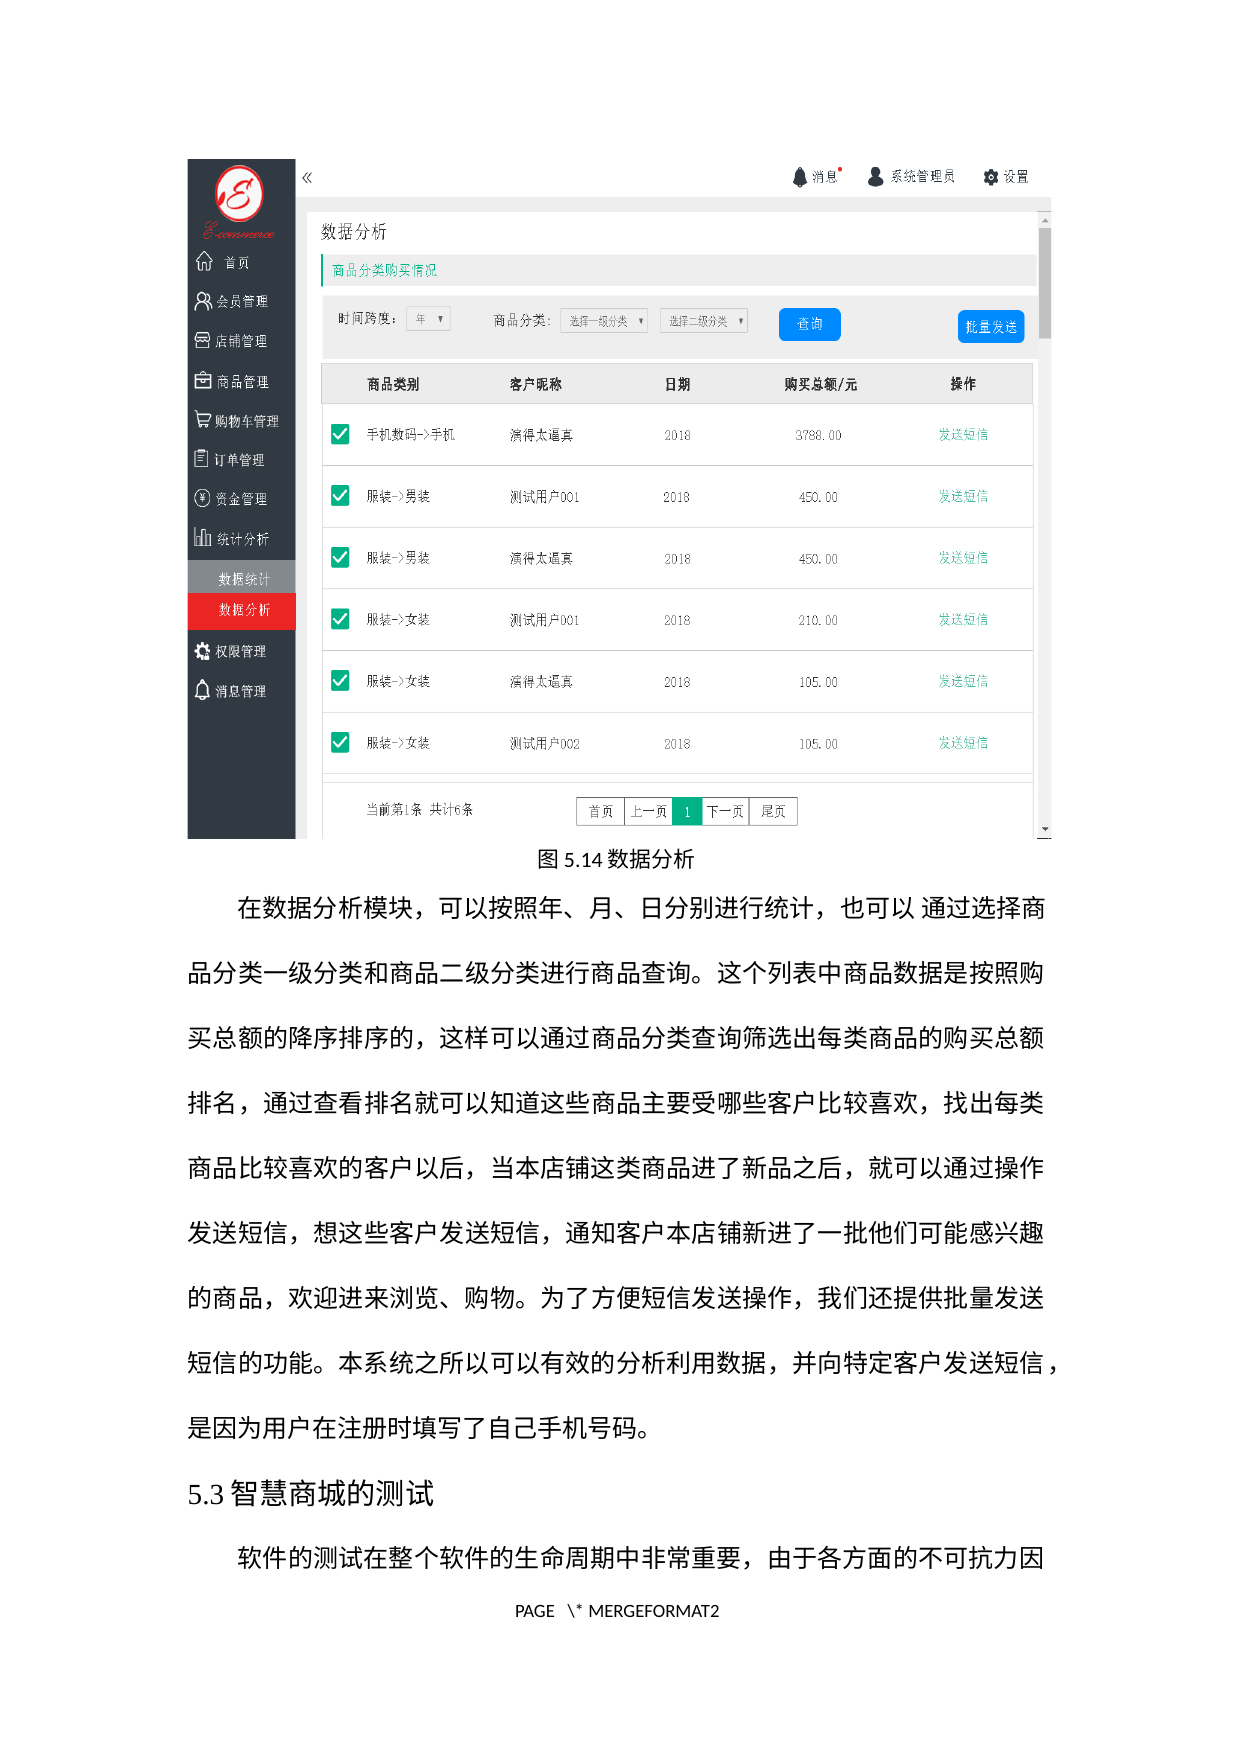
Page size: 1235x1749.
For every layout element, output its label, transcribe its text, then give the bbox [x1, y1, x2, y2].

text 图5.14 数据分析 [187, 842, 1047, 874]
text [187, 1524, 1047, 1589]
text 5.3智慧商城的测试 [187, 1459, 1047, 1524]
text 在数据分析模块，可以按照年、月、日分别进行统计，也可以 通过选择商品分类一级分类和商品二级分类进行商品查询。这个列表中商品数据是按照购买总额的降序排序的，这样可以通过商品分类查询筛选出每类商品的购买总额排名，通过查看排名就可以知道这些商品主要受哪些客户比较喜欢，找出每类商品比较喜欢的客户以后，当本店铺这类商品进了新品之后，就可以通过操作发送短信，想这些客户发送短信，通知客户本店铺新进了一批他们可能感兴趣的商品，欢迎进来浏览、购物。为了方便短信发送操作，我们还提供批量发送短信的功能。本系统之所以可以有效的分析利用数据，并向特定客户发送短信，是因为用户在注册时填写了自己手机号码。 [187, 874, 1047, 1459]
picture [187, 159, 1052, 839]
